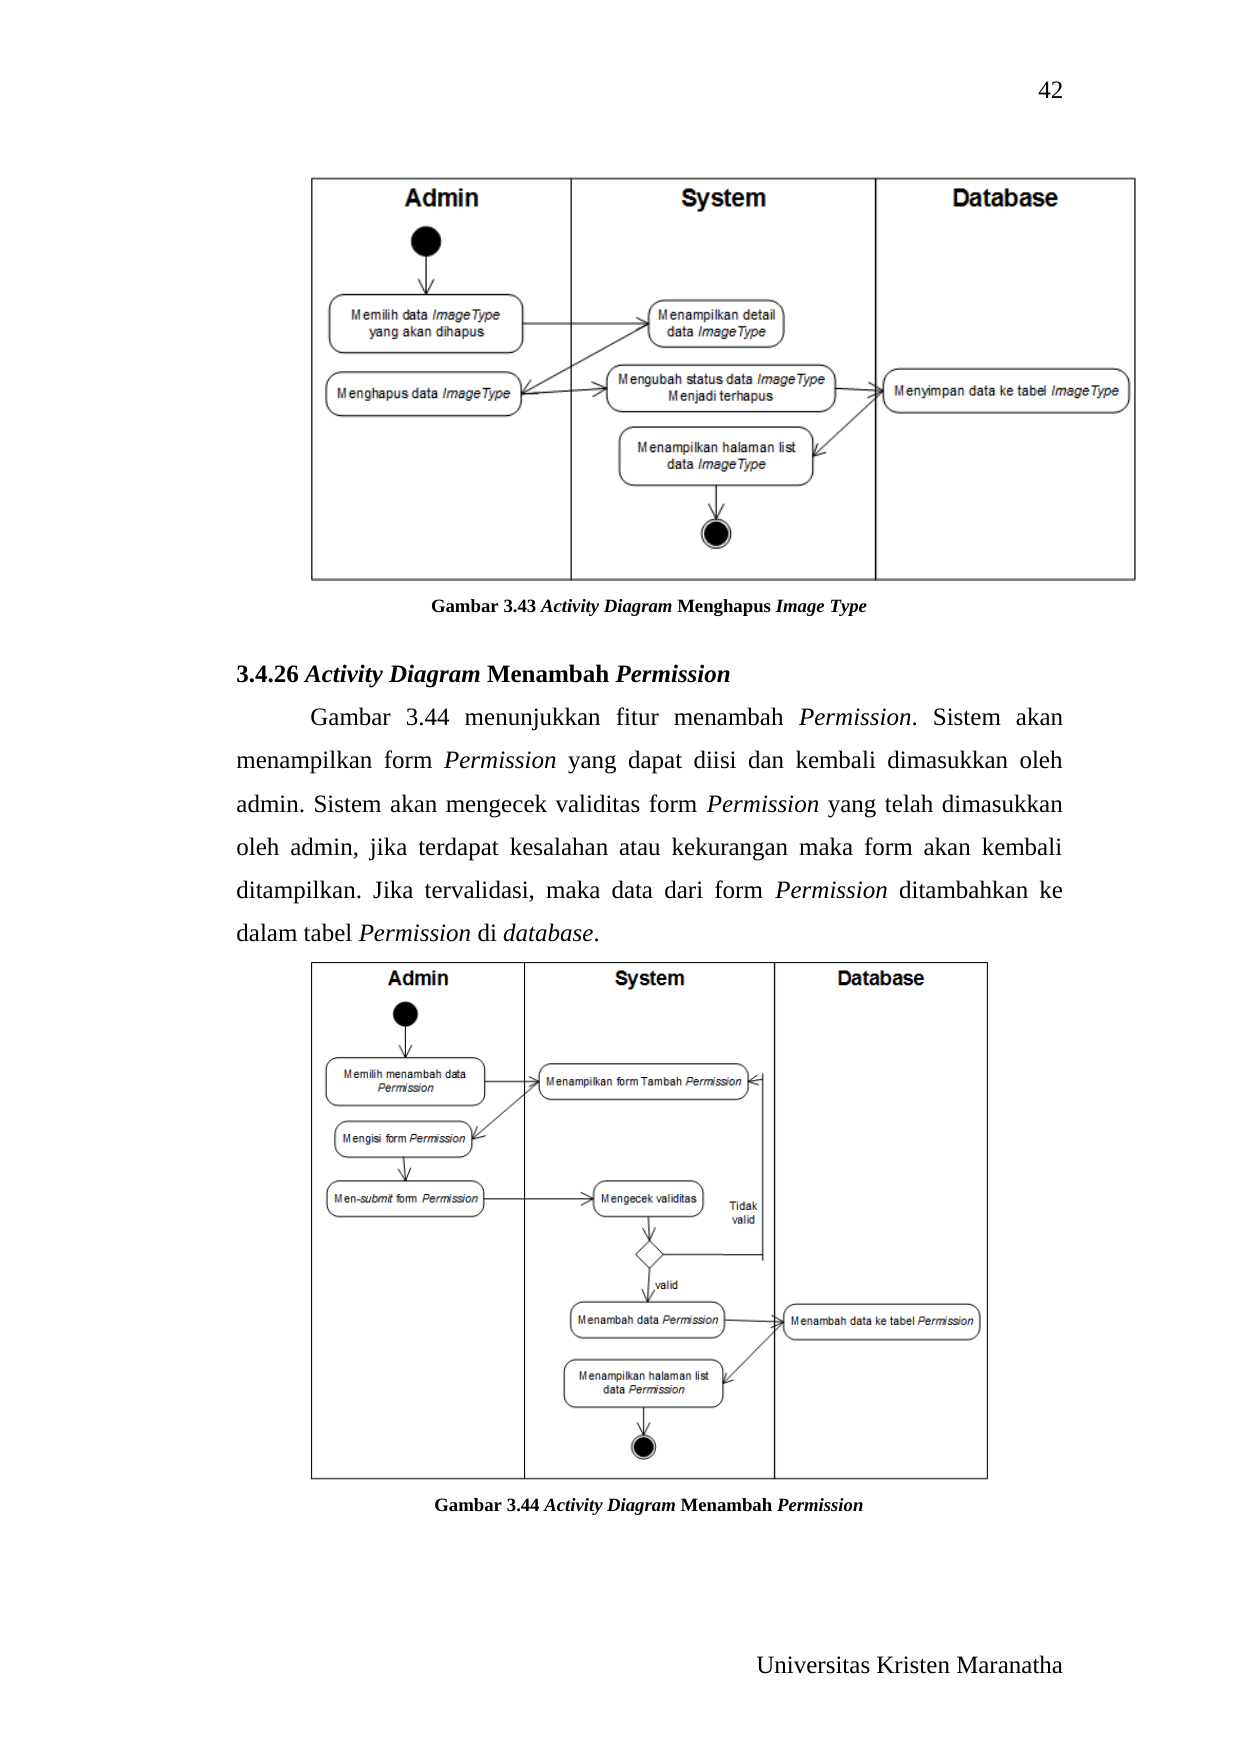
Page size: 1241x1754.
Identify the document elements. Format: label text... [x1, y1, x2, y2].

picture [310, 961, 989, 1480]
subtitle Activity Diagram Menambah Permission [236, 659, 1063, 688]
text Gambar 3.44 menunjukkan fitur menambah Permission. Sistem akan menampilkan form Permission yang dapat diisi dan kembali dimasukkan oleh admin. Sistem akan mengecek validitas form Permission yang telah dimasukkan oleh admin, jika terdapat kesalahan atau kekurangan maka form akan kembali ditampilkan. Jika tervalidasi, maka data dari form Permission ditambahkan ke dalam tabel Permission di database. [236, 702, 1063, 947]
picture [310, 177, 1137, 581]
